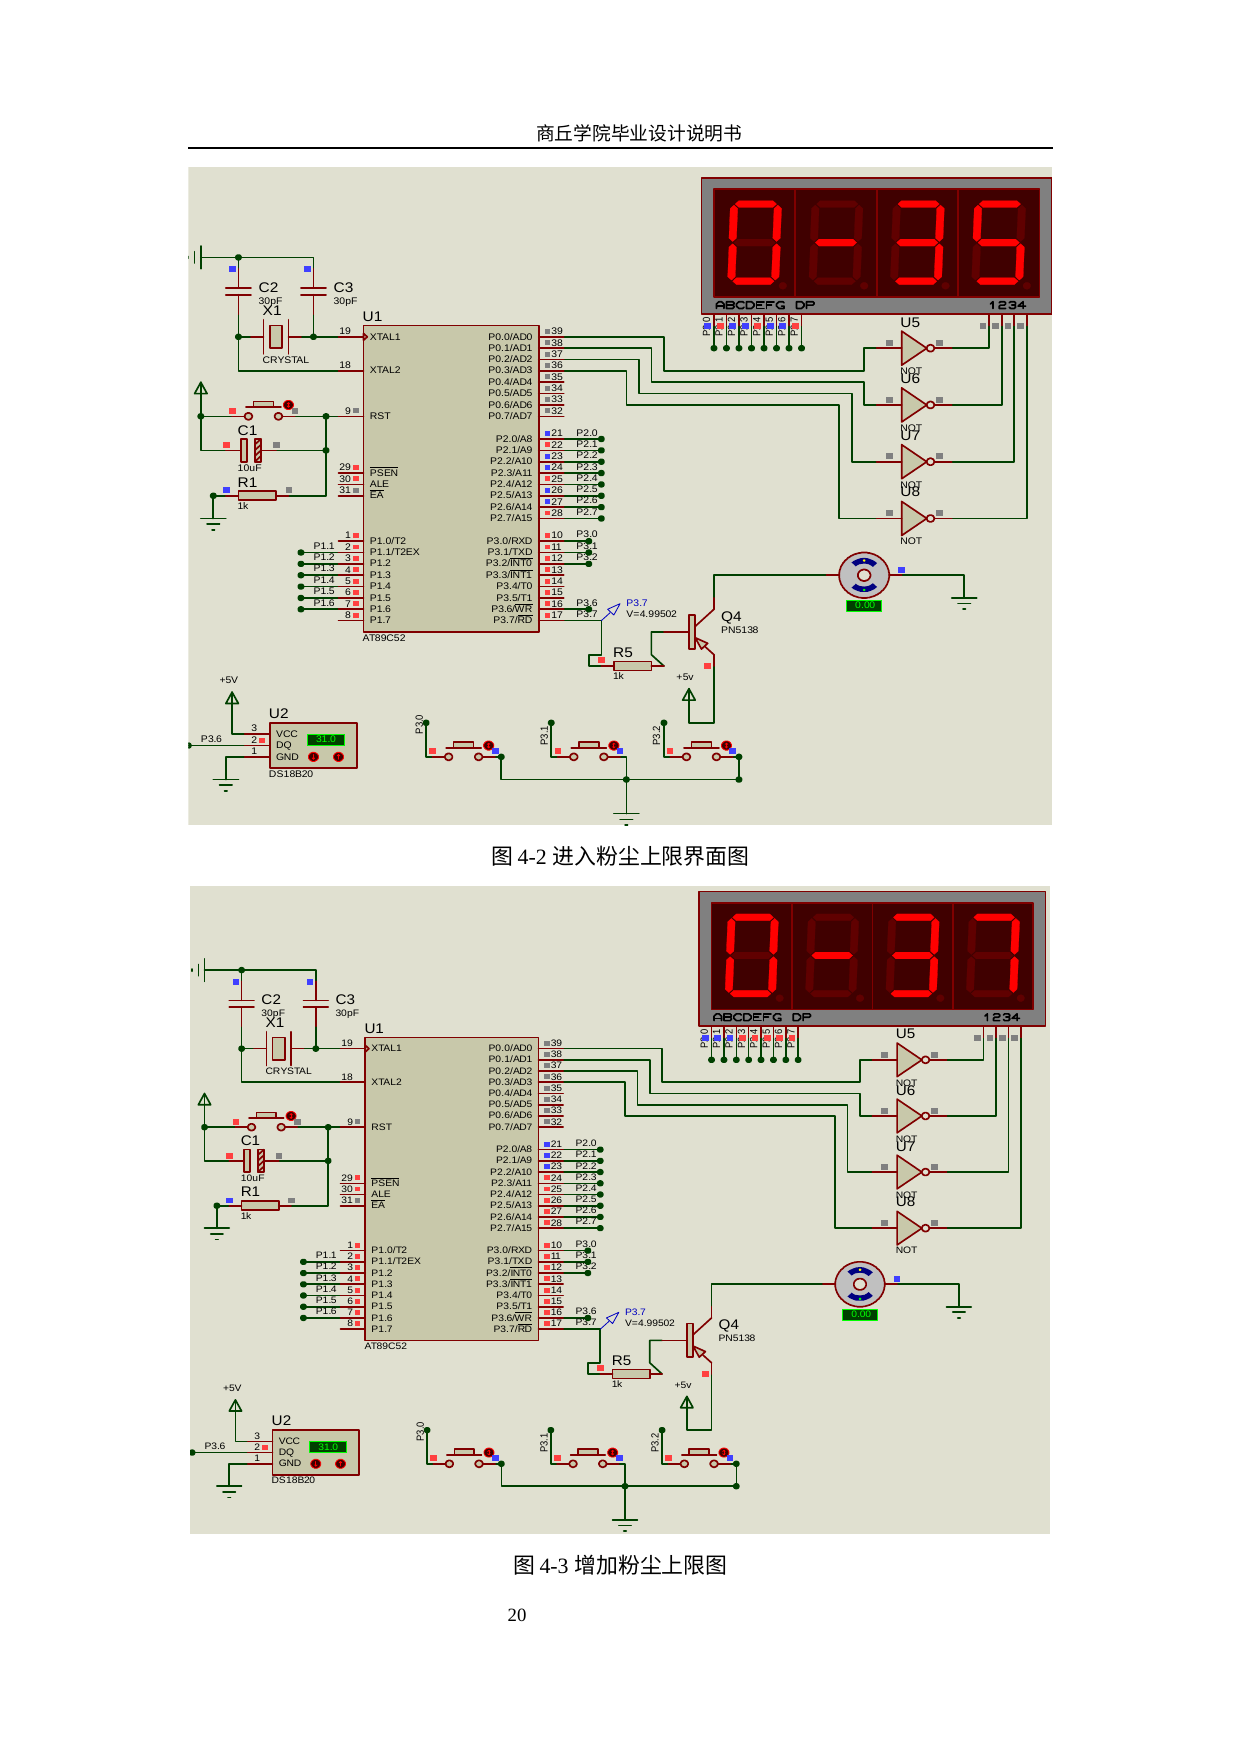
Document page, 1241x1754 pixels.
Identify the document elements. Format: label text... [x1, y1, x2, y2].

text 图4-3 增加粉尘上限图 [187, 1548, 1053, 1579]
text 图4-2 进入粉尘上限界面图 [187, 839, 1053, 871]
